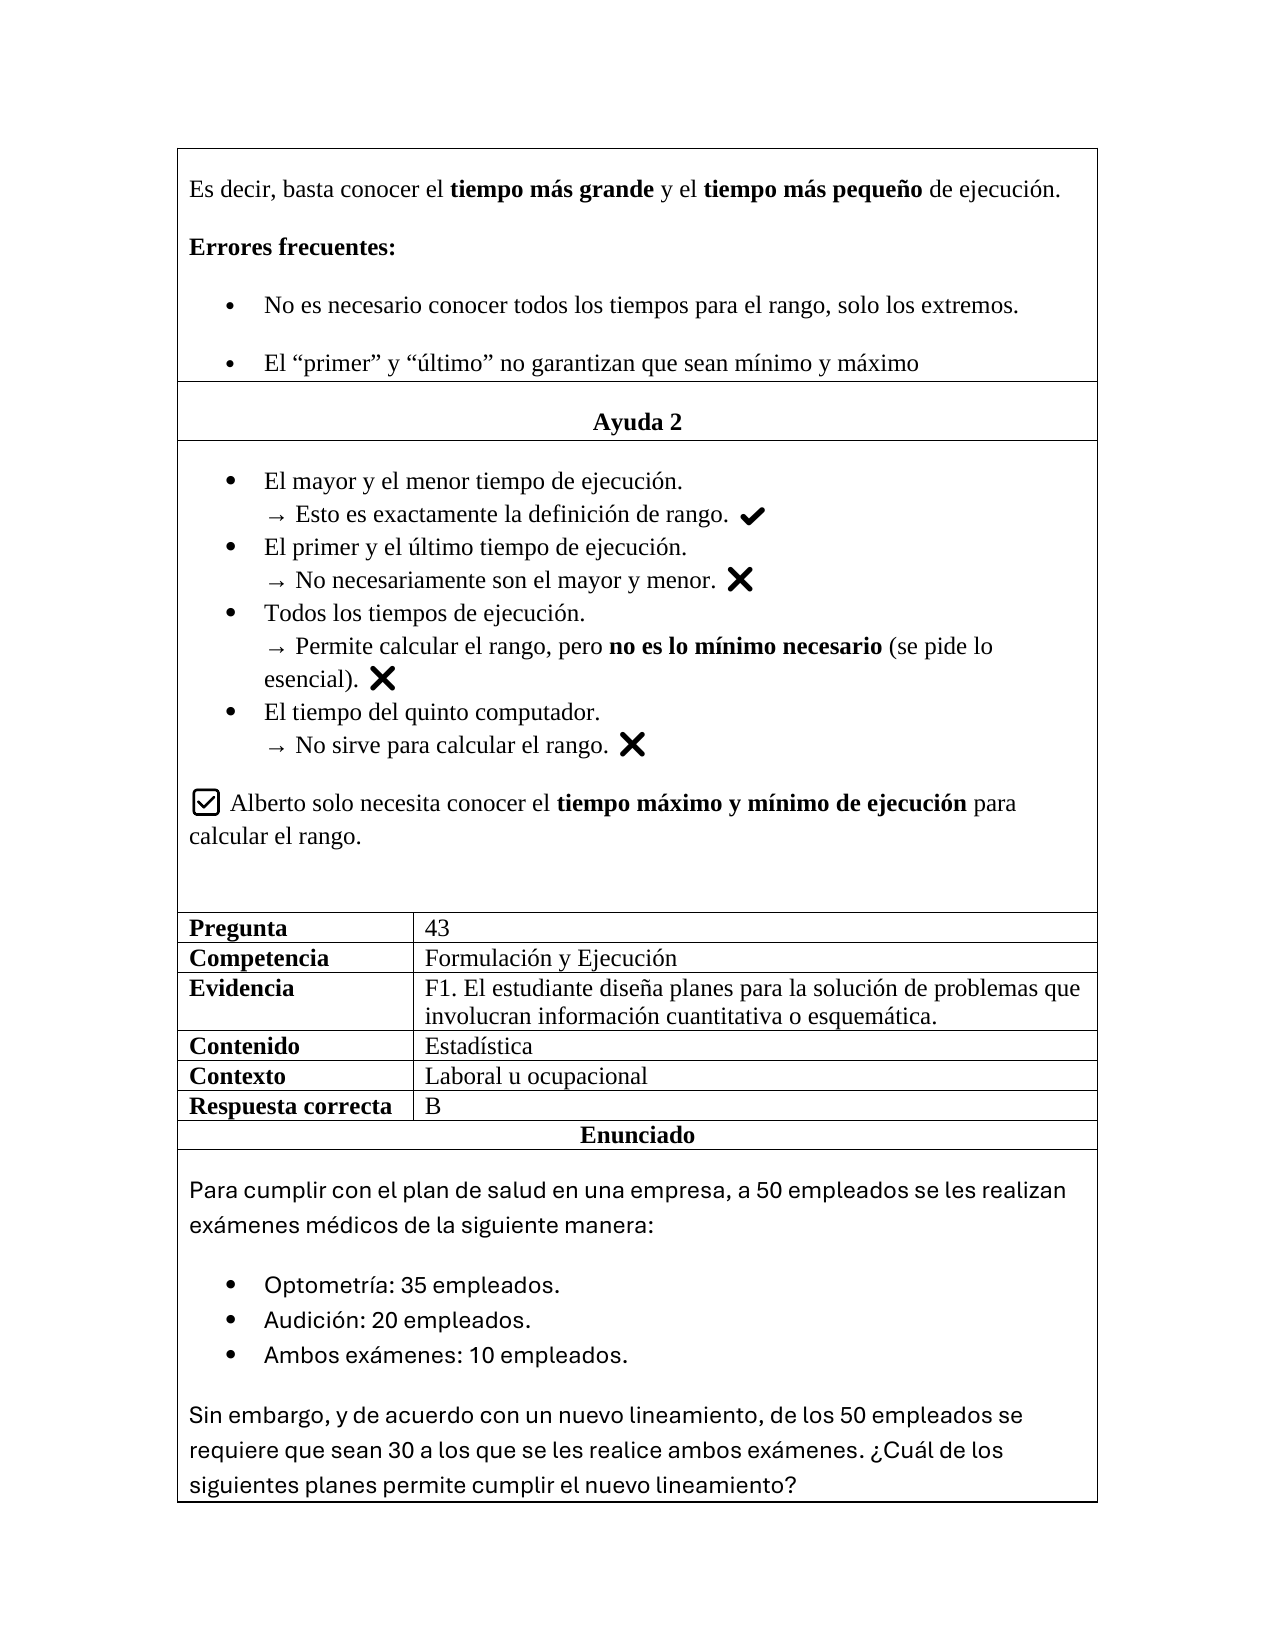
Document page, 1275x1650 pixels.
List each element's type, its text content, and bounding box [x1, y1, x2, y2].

table_cell Formulación y Ejecución [414, 943, 1097, 972]
table_cell F1. El estudiante diseña planes para la solución de problemas que involucran información cuantitativa o esquemática. [414, 973, 1097, 1030]
table_cell Respuesta correcta [178, 1091, 413, 1119]
table_cell Ayuda 2 [178, 382, 1097, 440]
table_cell Enunciado [178, 1121, 1097, 1149]
table_cell Evidencia [178, 973, 413, 1030]
table_cell Laboral u ocupacional [414, 1061, 1097, 1090]
table_cell B [414, 1091, 1097, 1119]
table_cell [178, 149, 1097, 381]
table_cell Para cumplir con el plan de salud en una empresa, a 50 empleados se les realizan exámenes médicos de la siguiente manera: Optometría: 35 empleados. Audición: 20 empleados. Ambos exámenes: 10 empleados. Sin embargo, y de acuerdo con un nuevo lineamiento, de los 50 empleados se requiere que sean 30 a los que se les realice ambos exámenes. ¿Cuál de los siguientes planes permite cumplir el nuevo lineamiento? [178, 1150, 1097, 1501]
table_cell El mayor y el menor tiempo de ejecución. → Esto es exactamente la definición de rango. ✔️ El primer y el último tiempo de ejecución. → No necesariamente son el mayor y menor. ❌ Todos los tiempos de ejecución. → Permite calcular el rango, pero no es lo mínimo necesario (se pide lo esencial). ❌ El tiempo del quinto computador. → No sirve para calcular el rango. ❌ ✅ Alberto solo necesita conocer el tiempo máximo y mínimo de ejecución para calcular el rango. [178, 441, 1097, 912]
table_cell 43 [414, 913, 1097, 942]
table_cell Contenido [178, 1031, 413, 1060]
table_cell Estadística [414, 1031, 1097, 1060]
table_cell Competencia [178, 943, 413, 972]
table_cell Contexto [178, 1061, 413, 1090]
table_cell Pregunta [178, 913, 413, 942]
